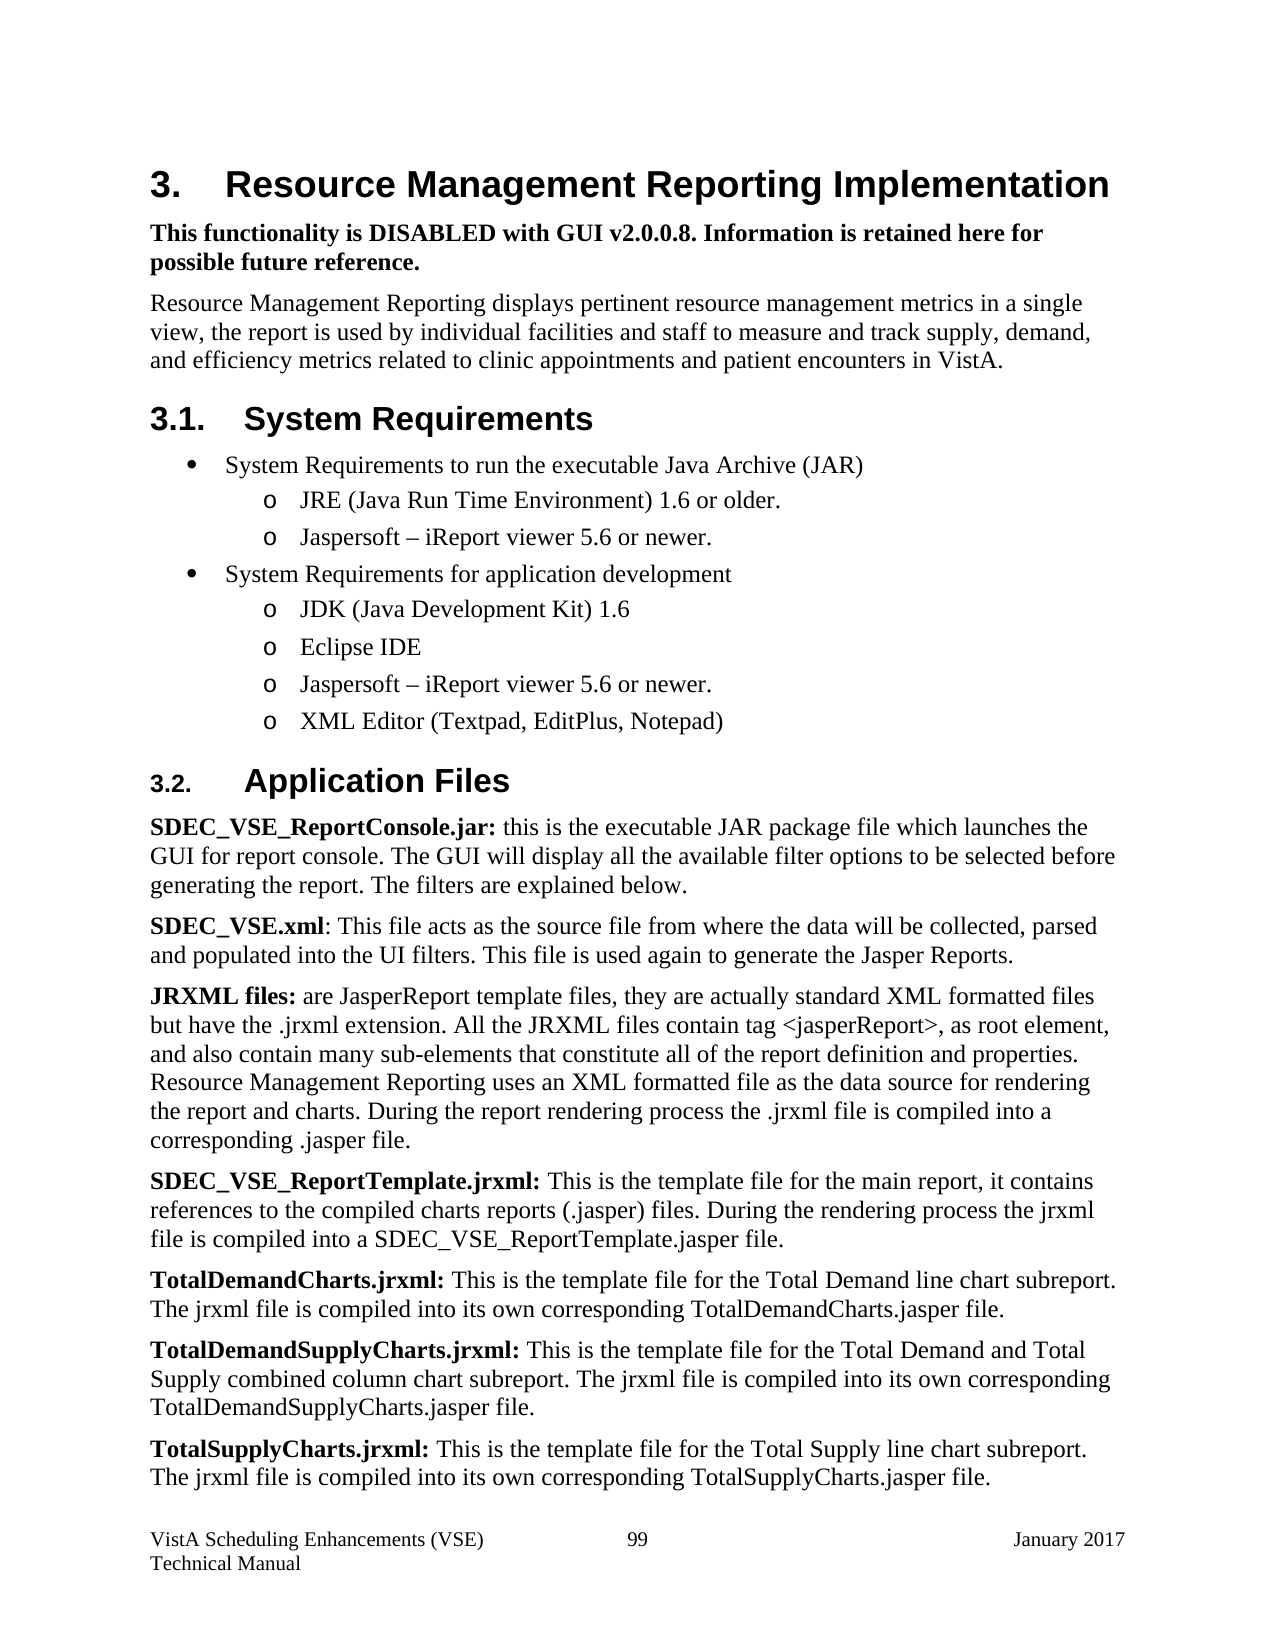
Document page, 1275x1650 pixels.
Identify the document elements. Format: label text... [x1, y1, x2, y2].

text Jaspersoft – iReport viewer 5.6 or newer. [262, 669, 1125, 699]
text JDK (Java Development Kit) 1.6 [262, 594, 1125, 625]
subtitle System Requirements [150, 399, 1125, 438]
text SDEC_VSE_ReportTemplate.jrxml: This is the template file for the main report, it contains references to the compiled charts reports (.jasper) files. During the rendering process the jrxml file is compiled into a SDEC_VSE_ReportTemplate.jasper file. [150, 1166, 1125, 1252]
text System Requirements to run the executable Java Archive (JAR) [187, 450, 1125, 479]
text This functionality is DISABLED with GUI v2.0.0.8. Information is retained here for possible future reference. [150, 218, 1125, 276]
text System Requirements for application development [187, 559, 1125, 588]
subtitle Resource Management Reporting Implementation [150, 162, 1125, 206]
text JRXML files: are JasperReport template files, they are actually standard XML formatted files but have the .jrxml extension. All the JRXML files contain tag <jasperReport>, as root element, and also contain many sub-elements that constitute all of the report definition and properties. Resource Management Reporting uses an XML formatted file as the data source for rendering the report and charts. During the report rendering process the .jrxml file is compiled into a corresponding .jasper file. [150, 981, 1125, 1154]
subtitle Application Files [150, 762, 1125, 800]
text Eclipse IDE [262, 632, 1125, 662]
text TotalDemandCharts.jrxml: This is the template file for the Total Demand line chart subreport. The jrxml file is compiled into its own corresponding TotalDemandCharts.jasper file. [150, 1265, 1125, 1322]
text TotalSupplyCharts.jrxml: This is the template file for the Total Supply line chart subreport. The jrxml file is compiled into its own corresponding TotalSupplyCharts.jasper file. [150, 1434, 1125, 1491]
text SDEC_VSE_ReportConsole.jar: this is the executable JAR package file which launches the GUI for report console. The GUI will display all the available filter options to be selected before generating the report. The filters are explained below. [150, 812, 1125, 899]
text XML Editor (Textpad, EditPlus, Notepad) [262, 706, 1125, 737]
text Jaspersoft – iReport viewer 5.6 or newer. [262, 522, 1125, 553]
text SDEC_VSE.xml: This file acts as the source file from where the data will be collected, parsed and populated into the UI filters. This file is used again to generate the Jasper Reports. [150, 911, 1125, 969]
text Resource Management Reporting displays pertinent resource management metrics in a single view, the report is used by individual facilities and staff to measure and track supply, demand, and efficiency metrics related to clinic appointments and patient encounters in VistA. [150, 288, 1125, 374]
text JRE (Java Run Time Environment) 1.6 or older. [262, 485, 1125, 516]
text TotalDemandSupplyCharts.jrxml: This is the template file for the Total Demand and Total Supply combined column chart subreport. The jrxml file is compiled into its own corresponding TotalDemandSupplyCharts.jasper file. [150, 1335, 1125, 1421]
